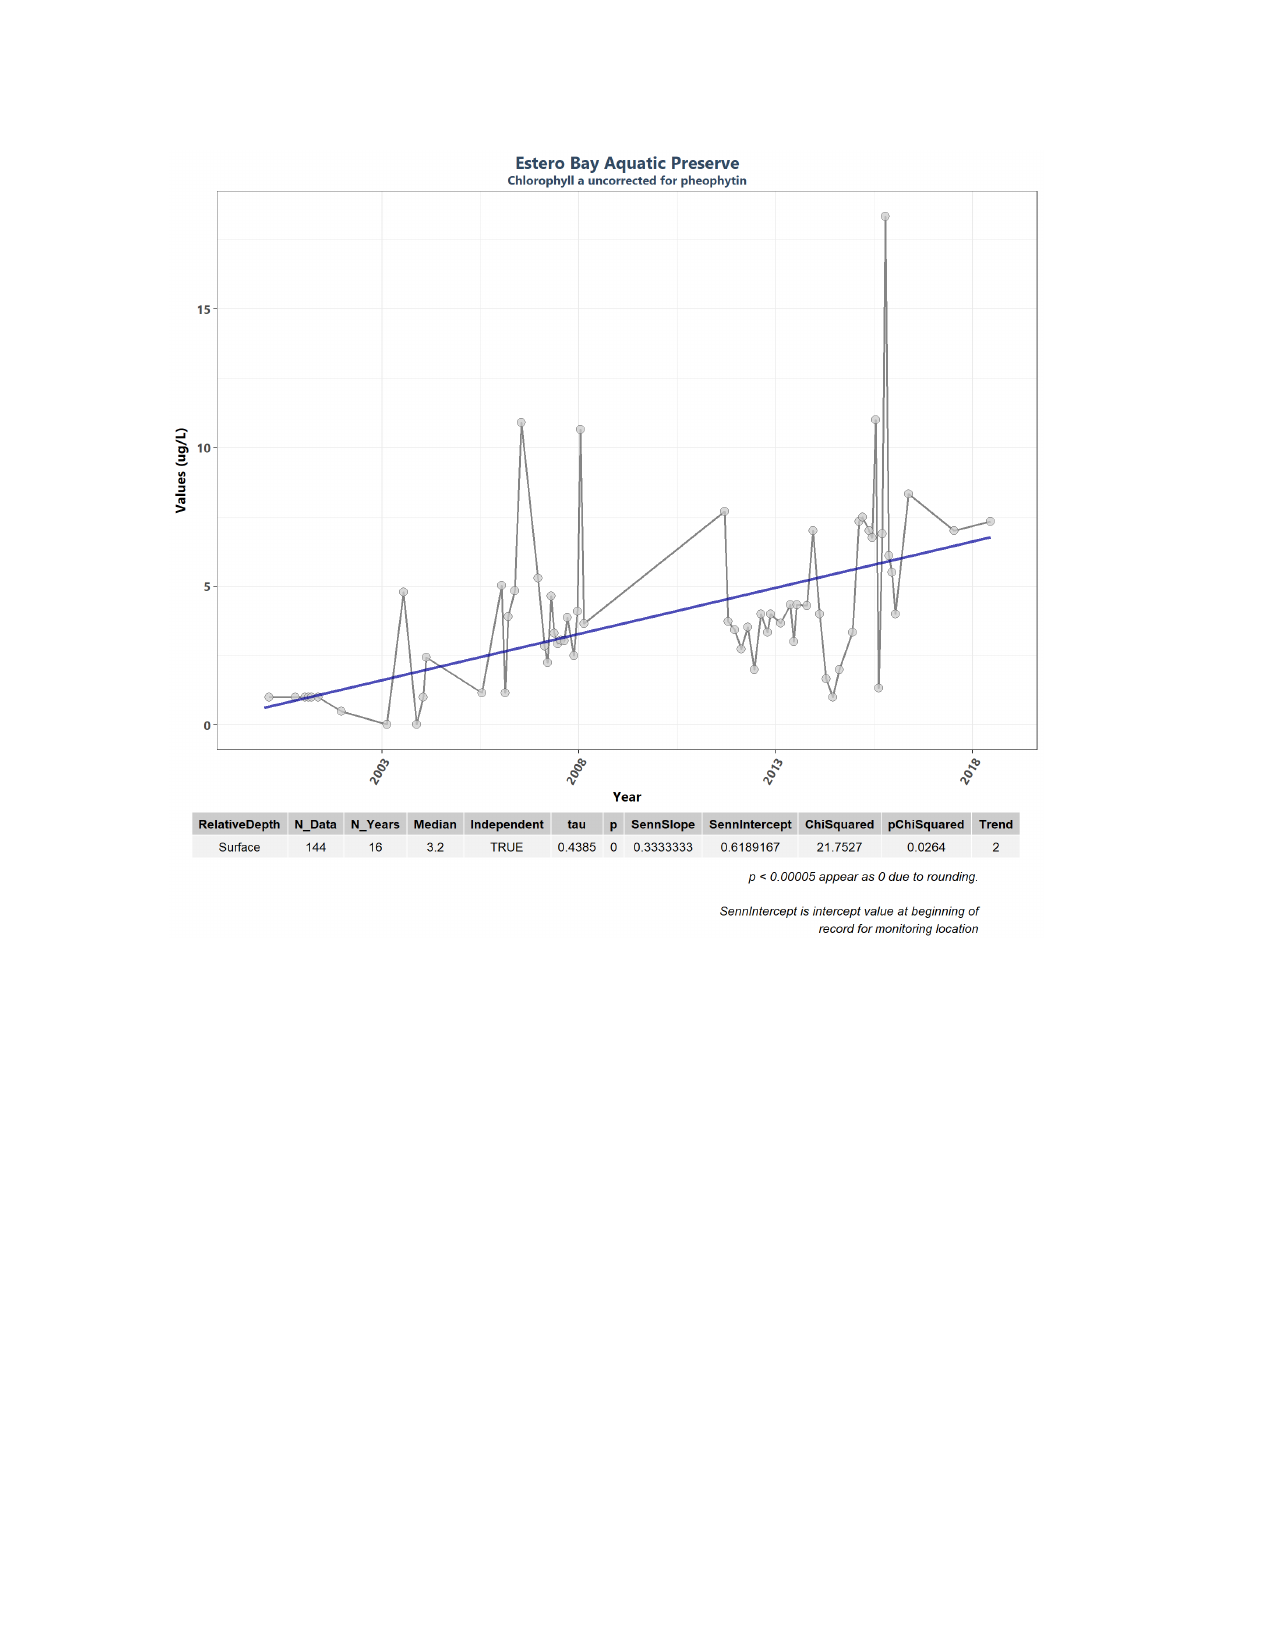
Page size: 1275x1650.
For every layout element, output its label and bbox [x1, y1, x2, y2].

picture [168, 150, 1044, 938]
